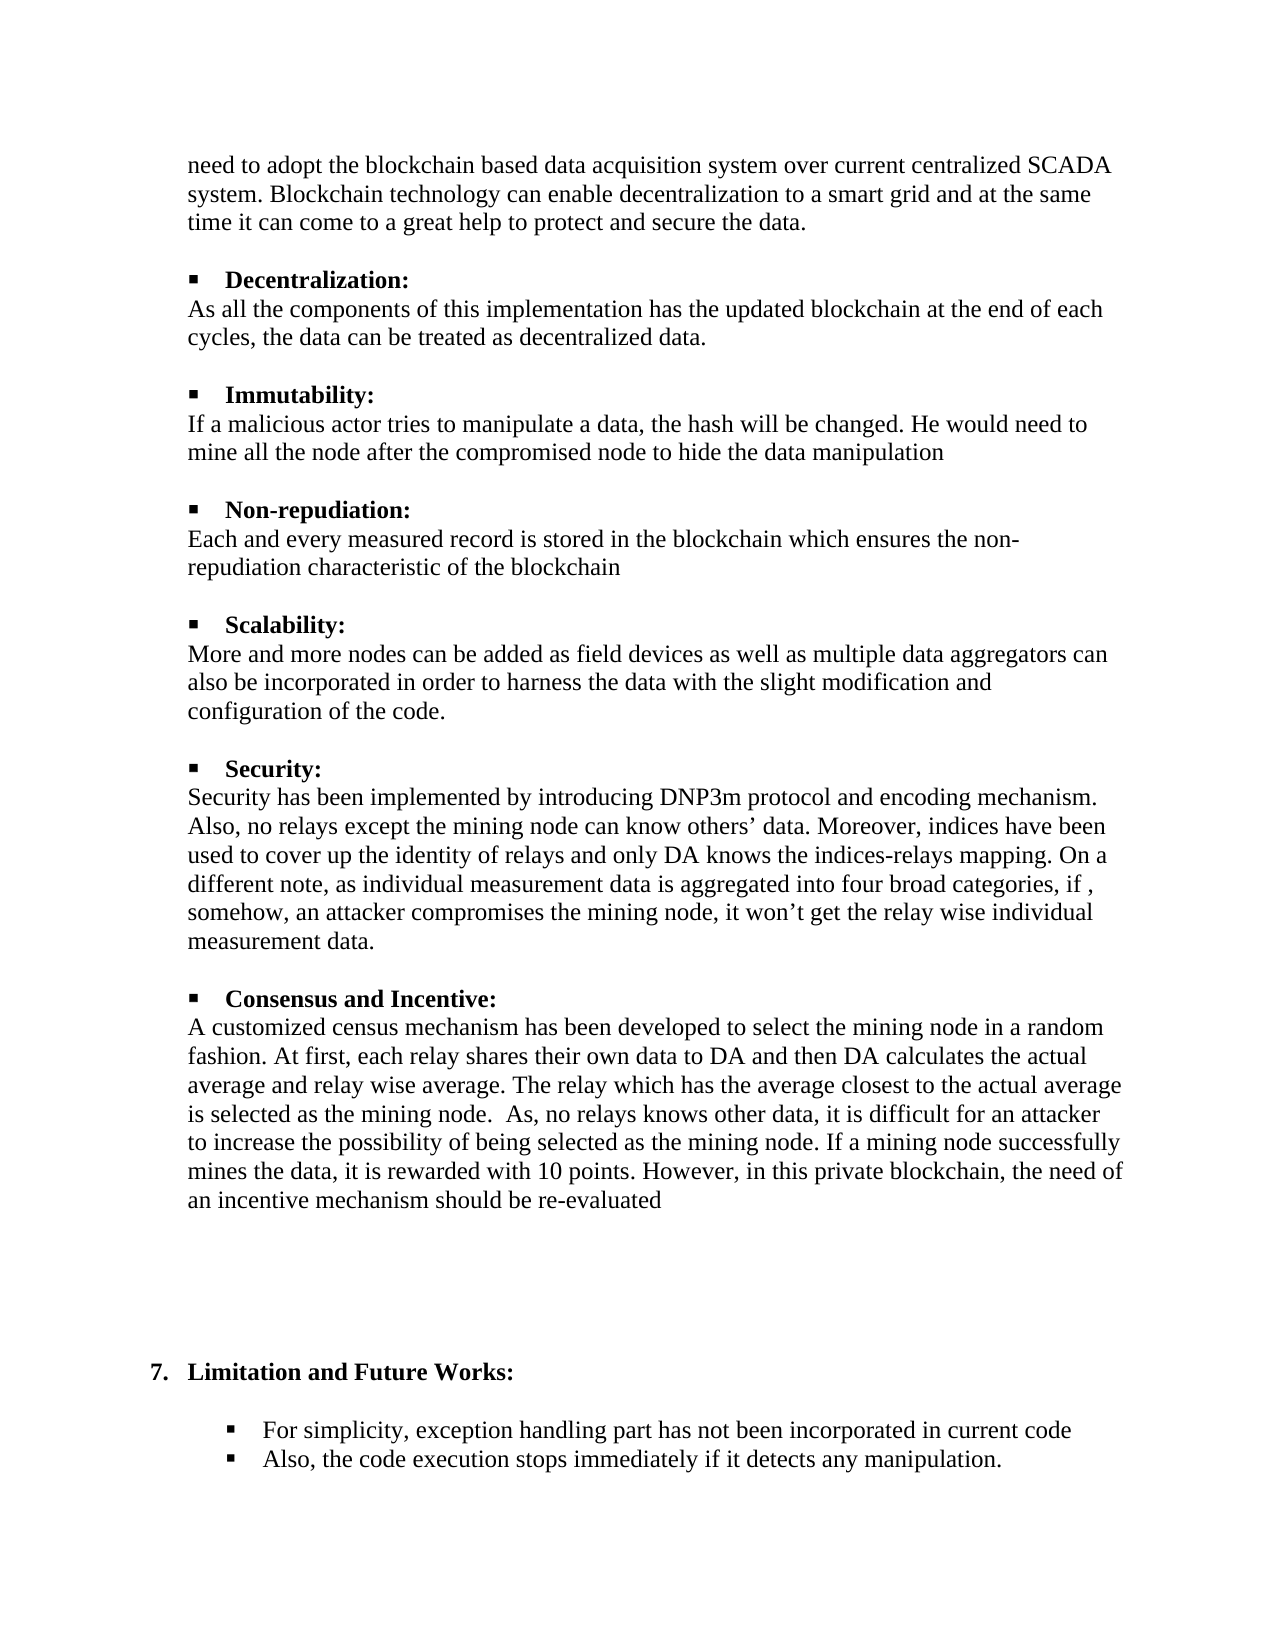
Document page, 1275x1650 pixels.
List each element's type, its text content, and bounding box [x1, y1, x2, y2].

list Immutability: [187, 380, 1125, 409]
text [187, 150, 1125, 236]
list Limitation and Future Works: [150, 1357, 1125, 1386]
text More and more nodes can be added as field devices as well as multiple data aggregators can also be incorporated in order to harness the data with the slight modification and configuration of the code. [187, 639, 1125, 725]
text Security has been implemented by introducing DNP3m protocol and encoding mechanism. Also, no relays except the mining node can know others’ data. Moreover, indices have been used to cover up the identity of relays and only DA knows the indices-relays mapping. On a different note, as individual measurement data is aggregated into four broad categories, if , somehow, an attacker compromises the mining node, it won’t get the relay wise individual measurement data. [187, 782, 1125, 955]
list For simplicity, exception handling part has not been incorporated in current code [225, 1415, 1125, 1444]
list Consensus and Incentive: [187, 984, 1125, 1012]
list Decentralization: [187, 265, 1125, 294]
text Each and every measured record is stored in the blockchain which ensures the non-repudiation characteristic of the blockchain [187, 524, 1125, 581]
list Scalability: [187, 610, 1125, 639]
text If a malicious actor tries to manipulate a data, the hash will be changed. He would need to mine all the node after the compromised node to hide the data manipulation [187, 409, 1125, 466]
list Non-repudiation: [187, 495, 1125, 524]
text A customized census mechanism has been developed to select the mining node in a random fashion. At first, each relay shares their own data to DA and then DA calculates the actual average and relay wise average. The relay which has the average closest to the actual average is selected as the mining node. As, no relays knows other data, it is difficult for an attacker to increase the possibility of being selected as the mining node. If a mining node successfully mines the data, it is rewarded with 10 points. However, in this private blockchain, the need of an incentive mechanism should be re-evaluated [187, 1012, 1125, 1214]
list Also, the code execution stops immediately if it detects any manipulation. [225, 1444, 1125, 1472]
text As all the components of this implementation has the updated blockchain at the end of each cycles, the data can be treated as decentralized data. [187, 294, 1125, 351]
list Security: [187, 754, 1125, 782]
